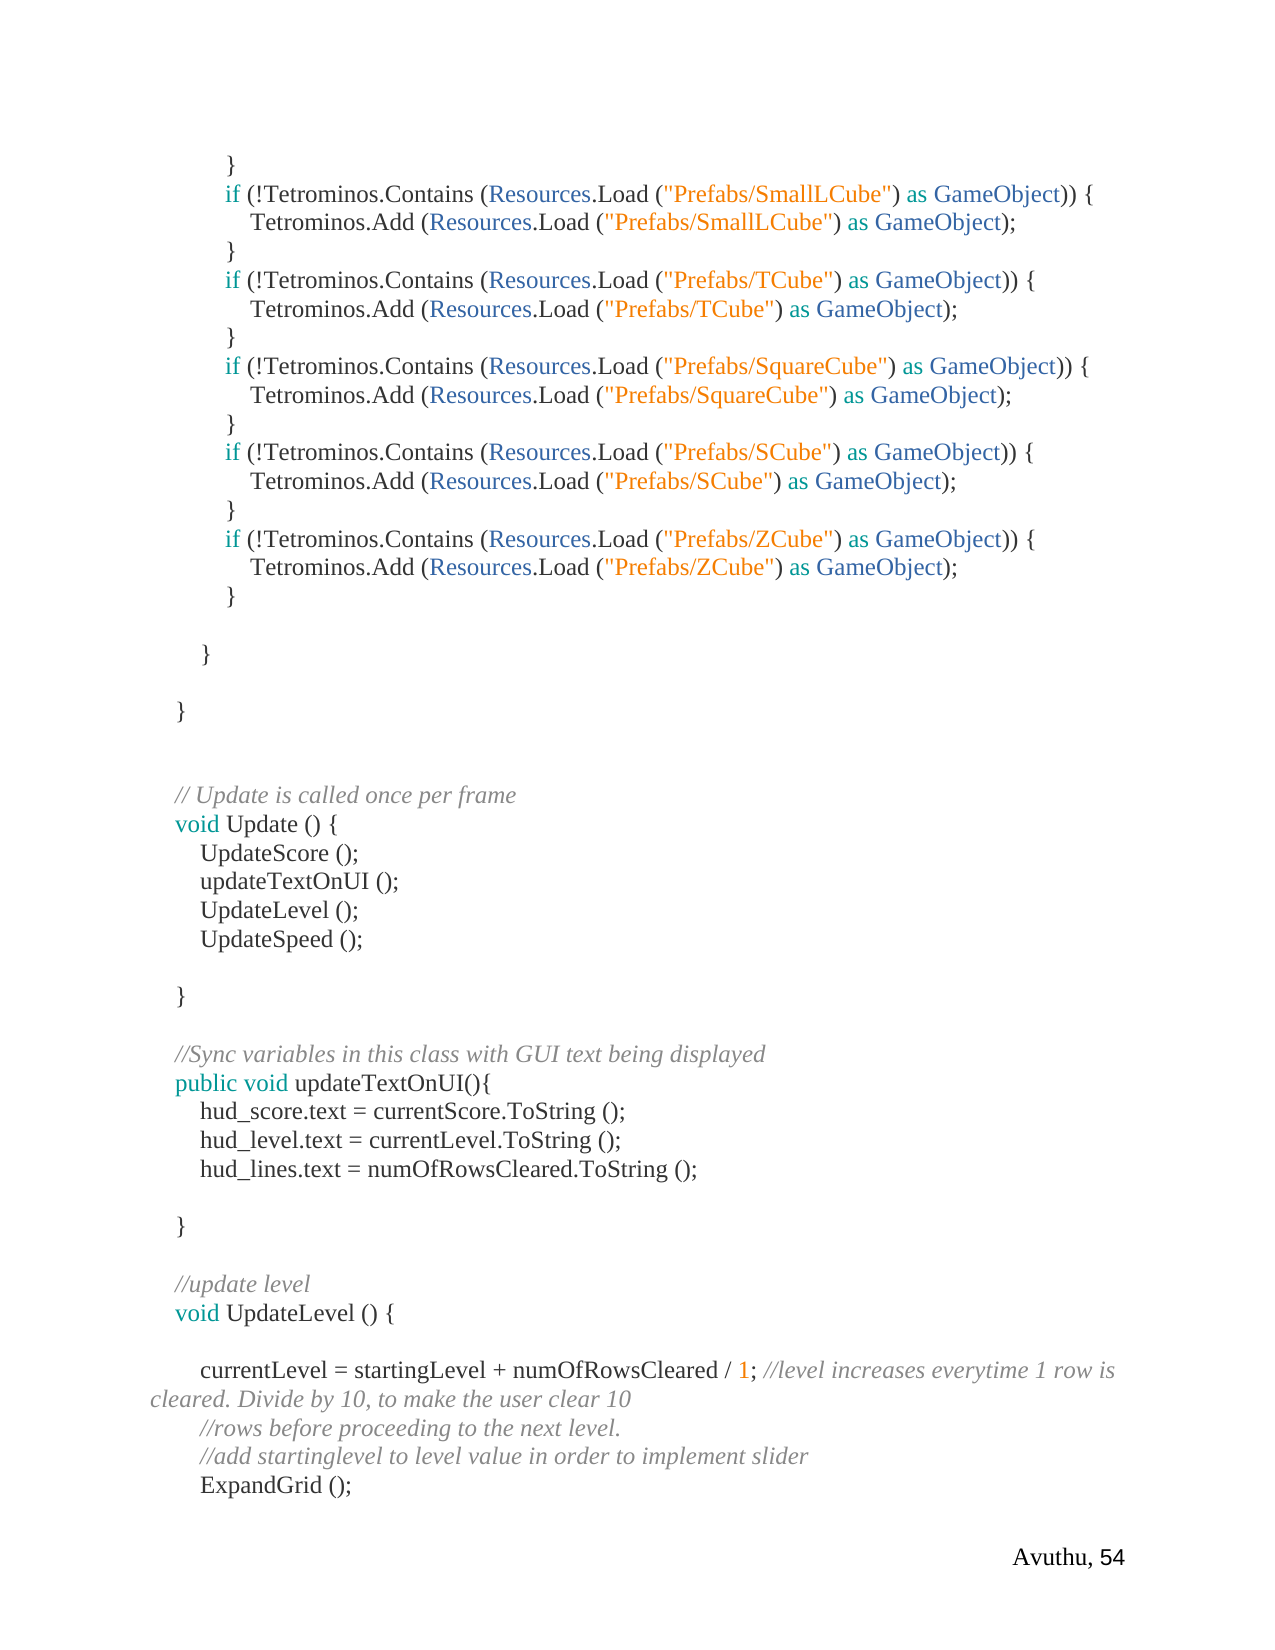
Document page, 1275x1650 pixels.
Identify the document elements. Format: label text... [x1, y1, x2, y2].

text hud_level.text = currentLevel.ToString (); [150, 1125, 1125, 1154]
text //rows before proceeding to the next level. [150, 1413, 1125, 1441]
text hud_lines.text = numOfRowsCleared.ToString (); [150, 1154, 1125, 1183]
text if (!Tetrominos.Contains (Resources.Load ("Prefabs/ZCube") as GameObject)) { [150, 524, 1125, 552]
text } [150, 322, 1125, 351]
text } [150, 639, 1125, 667]
text UpdateLevel (); [150, 895, 1125, 924]
text UpdateScore (); [150, 838, 1125, 866]
text if (!Tetrominos.Contains (Resources.Load ("Prefabs/SmallLCube") as GameObject)) { [150, 179, 1125, 207]
text //Sync variables in this class with GUI text being displayed [150, 1039, 1125, 1068]
text if (!Tetrominos.Contains (Resources.Load ("Prefabs/SCube") as GameObject)) { [150, 437, 1125, 466]
text Tetrominos.Add (Resources.Load ("Prefabs/SmallLCube") as GameObject); [150, 207, 1125, 236]
text //update level [150, 1269, 1125, 1298]
text } [150, 495, 1125, 524]
text if (!Tetrominos.Contains (Resources.Load ("Prefabs/TCube") as GameObject)) { [150, 265, 1125, 294]
text public void updateTextOnUI(){ [150, 1068, 1125, 1096]
text //add startinglevel to level value in order to implement slider [150, 1441, 1125, 1470]
text void Update () { [150, 809, 1125, 838]
text updateTextOnUI (); [150, 866, 1125, 895]
text } [150, 409, 1125, 437]
text } [150, 981, 1125, 1010]
text Tetrominos.Add (Resources.Load ("Prefabs/ZCube") as GameObject); [150, 552, 1125, 581]
text } [150, 1211, 1125, 1240]
text currentLevel = startingLevel + numOfRowsCleared / 1; //level increases everytime 1 row is cleared. Divide by 10, to make the user clear 10 [150, 1355, 1125, 1413]
text Tetrominos.Add (Resources.Load ("Prefabs/TCube") as GameObject); [150, 294, 1125, 322]
text Tetrominos.Add (Resources.Load ("Prefabs/SCube") as GameObject); [150, 466, 1125, 495]
text void UpdateLevel () { [150, 1298, 1125, 1326]
text } [150, 581, 1125, 610]
text UpdateSpeed (); [150, 924, 1125, 953]
text ExpandGrid (); [150, 1470, 1125, 1499]
text // Update is called once per frame [150, 780, 1125, 809]
text } [150, 696, 1125, 725]
text if (!Tetrominos.Contains (Resources.Load ("Prefabs/SquareCube") as GameObject)) { [150, 351, 1125, 380]
text Tetrominos.Add (Resources.Load ("Prefabs/SquareCube") as GameObject); [150, 380, 1125, 409]
text } [150, 236, 1125, 265]
text hud_score.text = currentScore.ToString (); [150, 1096, 1125, 1125]
text } [150, 150, 1125, 179]
